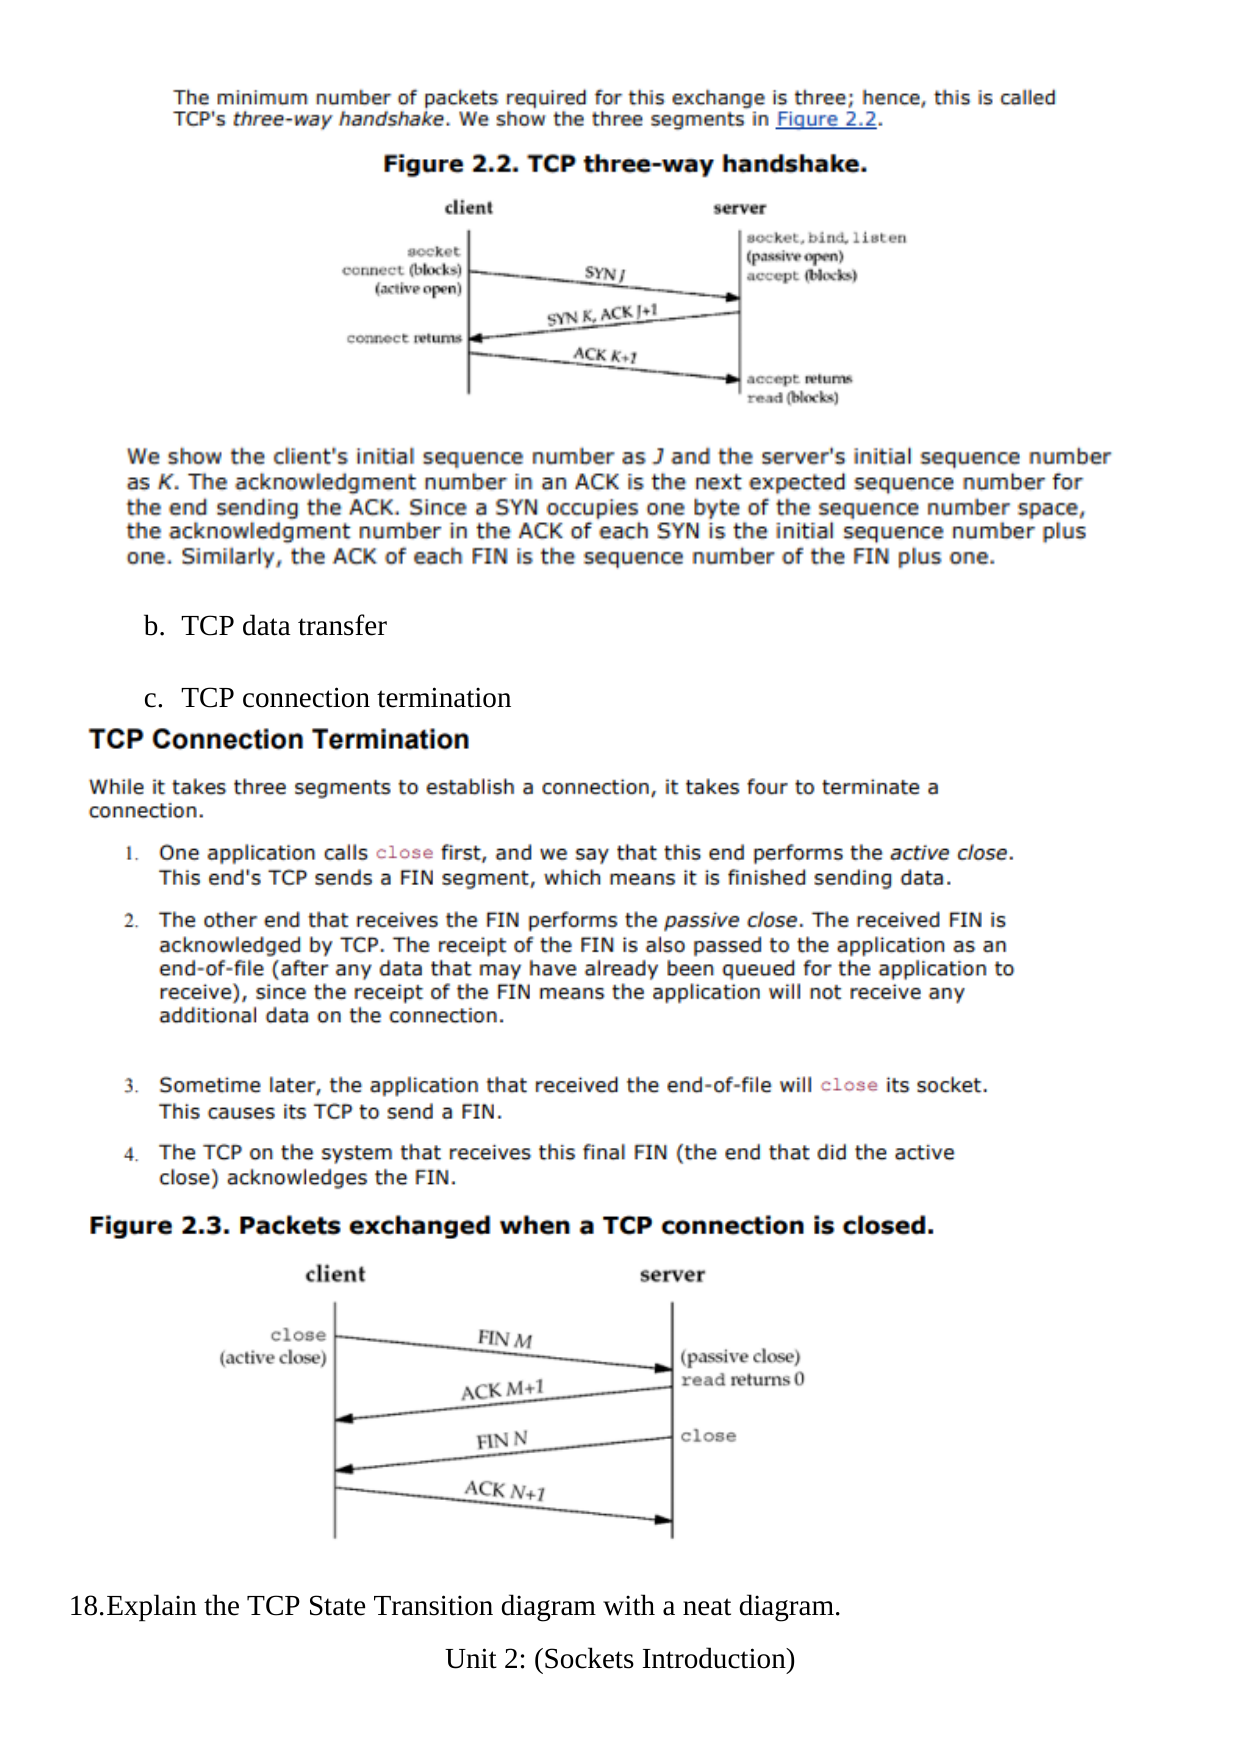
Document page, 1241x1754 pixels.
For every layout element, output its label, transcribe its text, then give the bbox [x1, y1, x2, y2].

picture [75, 1050, 1032, 1194]
text Unit 2: (Sockets Introduction) [75, 1641, 1165, 1675]
picture [75, 716, 1032, 1048]
picture [75, 1195, 946, 1550]
picture [154, 75, 1087, 430]
list TCP connection termination [144, 680, 1165, 713]
list Explain the TCP State Transition diagram with a neat diagram. [69, 1588, 1165, 1622]
picture [111, 431, 1129, 576]
list TCP data transfer [144, 608, 1165, 641]
